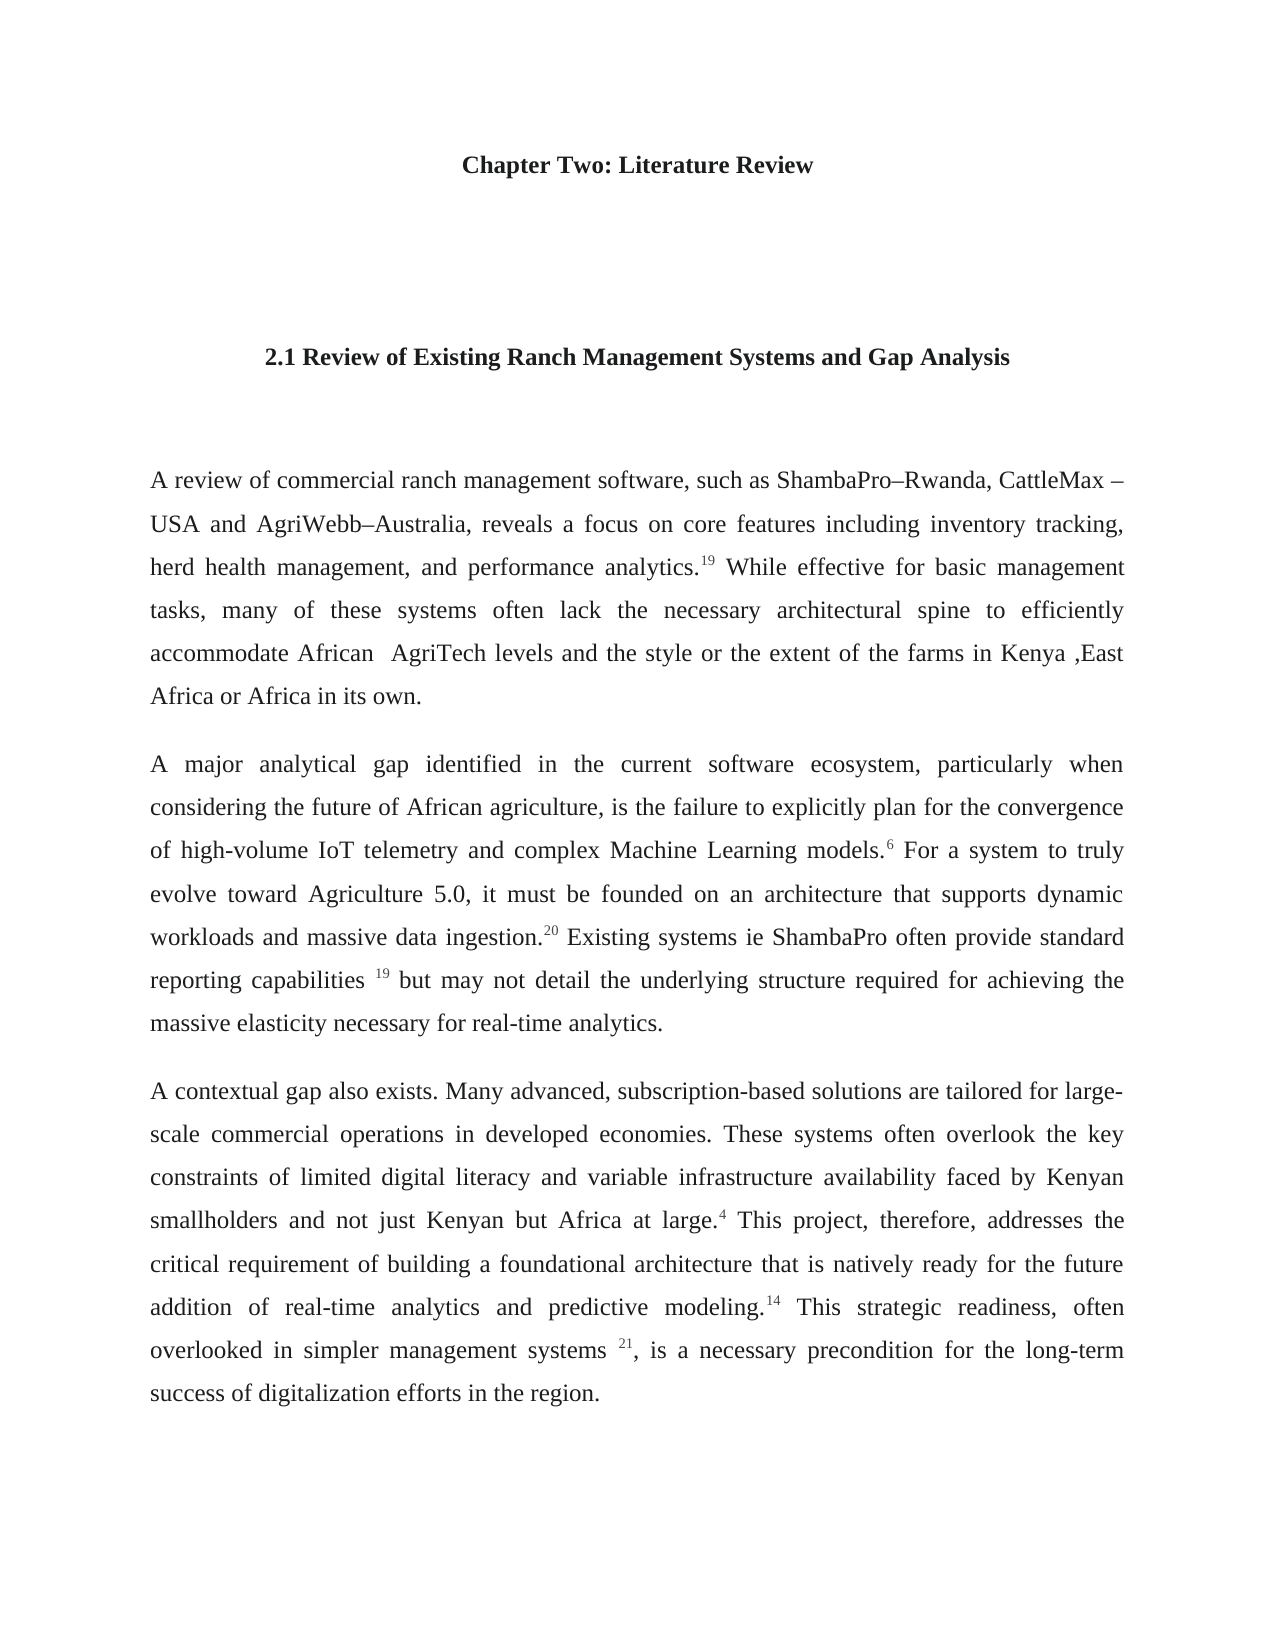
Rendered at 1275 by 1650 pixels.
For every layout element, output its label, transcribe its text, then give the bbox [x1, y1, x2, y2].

text A major analytical gap identified in the current software ecosystem, particularly when considering the future of African agriculture, is the failure to explicitly plan for the convergence of high-volume IoT telemetry and complex Machine Learning models.6 For a system to truly evolve toward Agriculture 5.0, it must be founded on an architecture that supports dynamic workloads and massive data ingestion.20 Existing systems ie ShambaPro often provide standard reporting capabilities 19 but may not detail the underlying structure required for achieving the massive elasticity necessary for real-time analytics. [150, 749, 1125, 1037]
subtitle 2.1 Review of Existing Ranch Management Systems and Gap Analysis [150, 342, 1125, 371]
text A contextual gap also exists. Many advanced, subscription-based solutions are tailored for large-scale commercial operations in developed economies. These systems often overlook the key constraints of limited digital literacy and variable infrastructure availability faced by Kenyan smallholders and not just Kenyan but Africa at large.4 This project, therefore, addresses the critical requirement of building a foundational architecture that is natively ready for the future addition of real-time analytics and predictive modeling.14 This strategic readiness, often overlooked in simpler management systems 21, is a necessary precondition for the long-term success of digitalization efforts in the region. [150, 1076, 1125, 1407]
text A review of commercial ranch management software, such as ShambaPro–Rwanda, CattleMax –USA and AgriWebb–Australia, reveals a focus on core features including inventory tracking, herd health management, and performance analytics.19 While effective for basic management tasks, many of these systems often lack the necessary architectural spine to efficiently accommodate African AgriTech levels and the style or the extent of the farms in Kenya ,East Africa or Africa in its own. [150, 466, 1125, 710]
subtitle Chapter Two: Literature Review [150, 150, 1125, 179]
